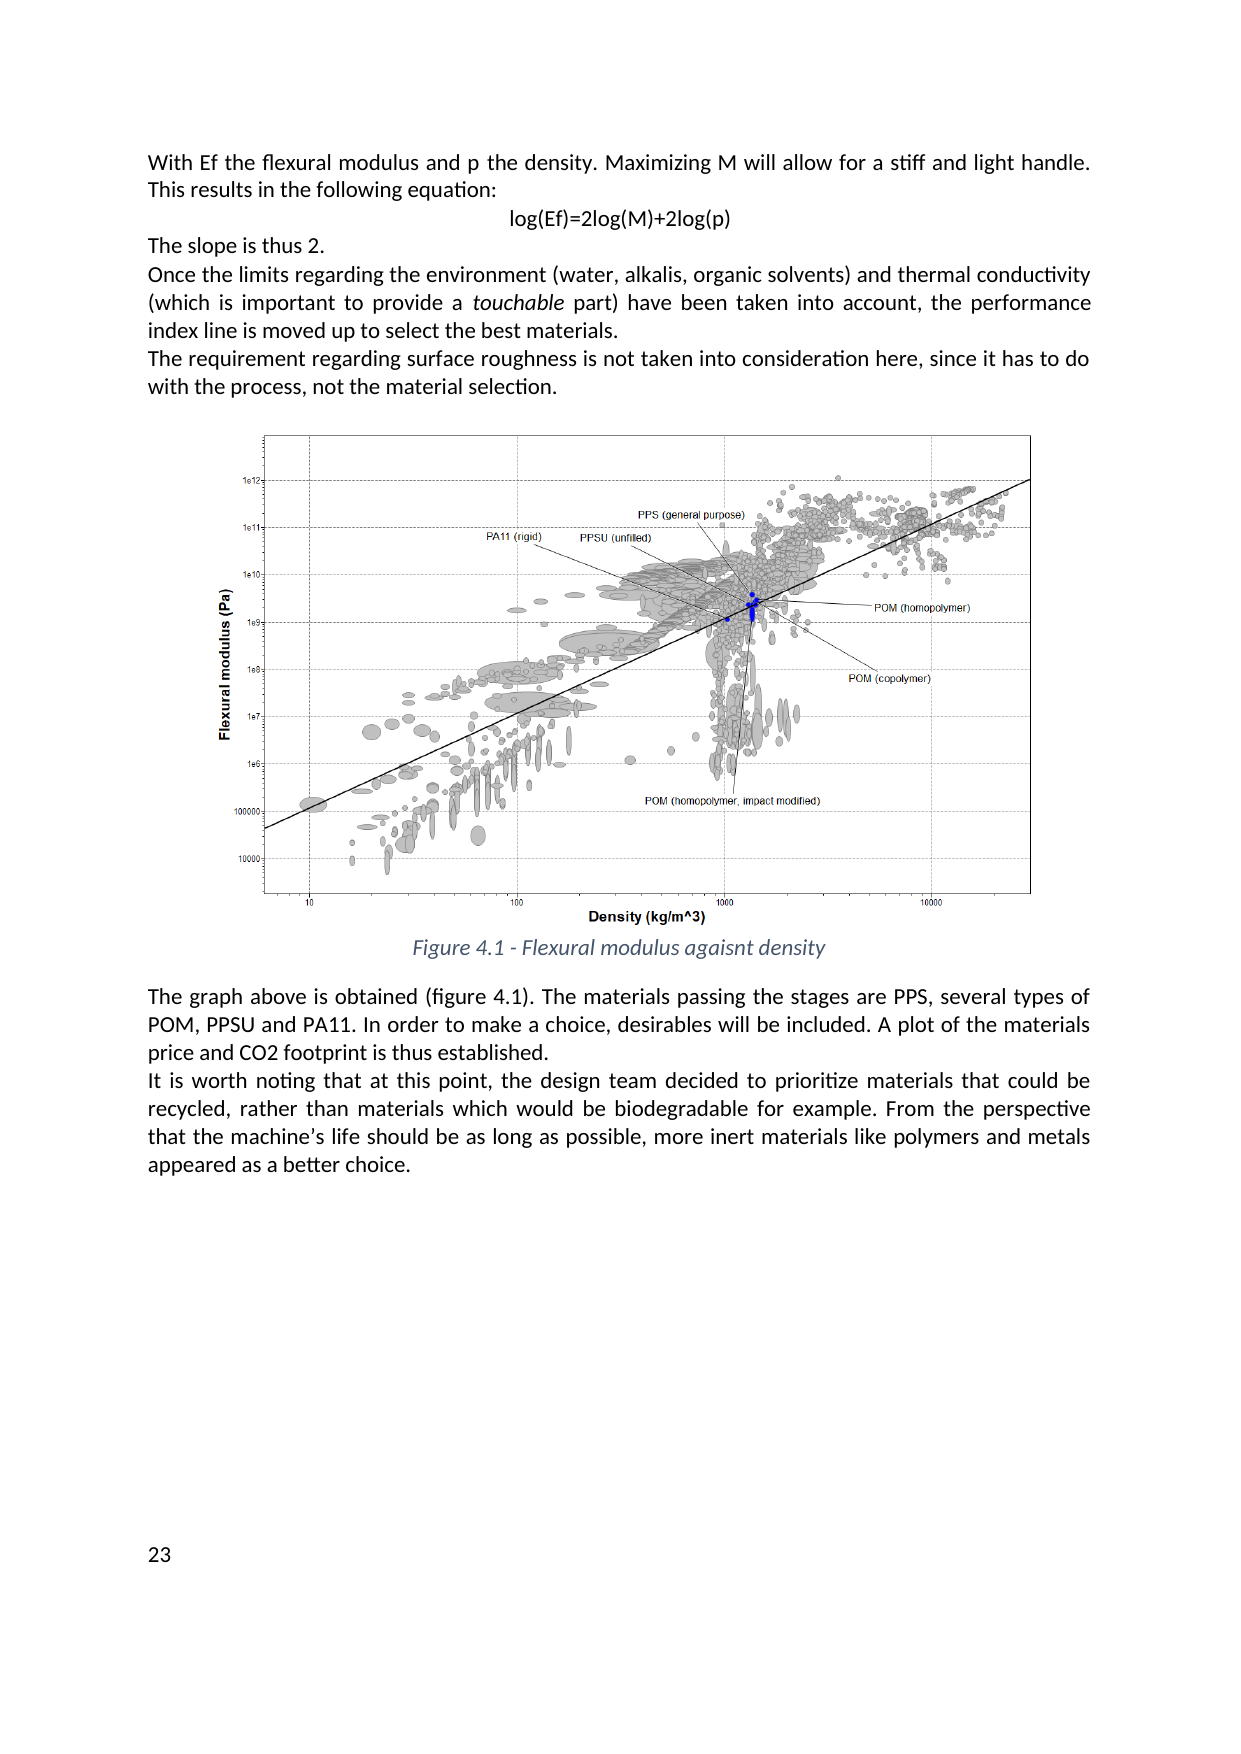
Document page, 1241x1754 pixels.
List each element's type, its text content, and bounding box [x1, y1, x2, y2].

picture [207, 427, 1033, 934]
text It is worth noting that at this point, the design team decided to prioritize materials that could be recycled, rather than materials which would be biodegradable for example. From the perspective that the machine’s life should be as long as possible, more inert materials like polymers and metals appeared as a better choice. [148, 1066, 1093, 1178]
text The graph above is obtained (figure 4.1). The materials passing the stages are PPS, several types of POM, PPSU and PA11. In order to make a choice, desirables will be included. A plot of the materials price and CO2 footprint is thus established. [148, 982, 1093, 1066]
text log(Ef)=2log(M)+2log(p) [148, 204, 1093, 232]
text The slope is thus 2. [148, 232, 1093, 260]
text Figure 4.1 - Flexural modulus agaisnt density [148, 933, 1093, 961]
text With Ef the flexural modulus and p the density. Maximizing M will allow for a stiff and light handle. This results in the following equation: [148, 148, 1093, 204]
text The requirement regarding surface roughness is not taken into consideration here, since it has to do with the process, not the material selection. [148, 344, 1093, 400]
text Once the limits regarding the environment (water, alkalis, organic solvents) and thermal conductivity (which is important to provide a touchable part) have been taken into account, the performance index line is moved up to select the best materials. [148, 260, 1093, 344]
